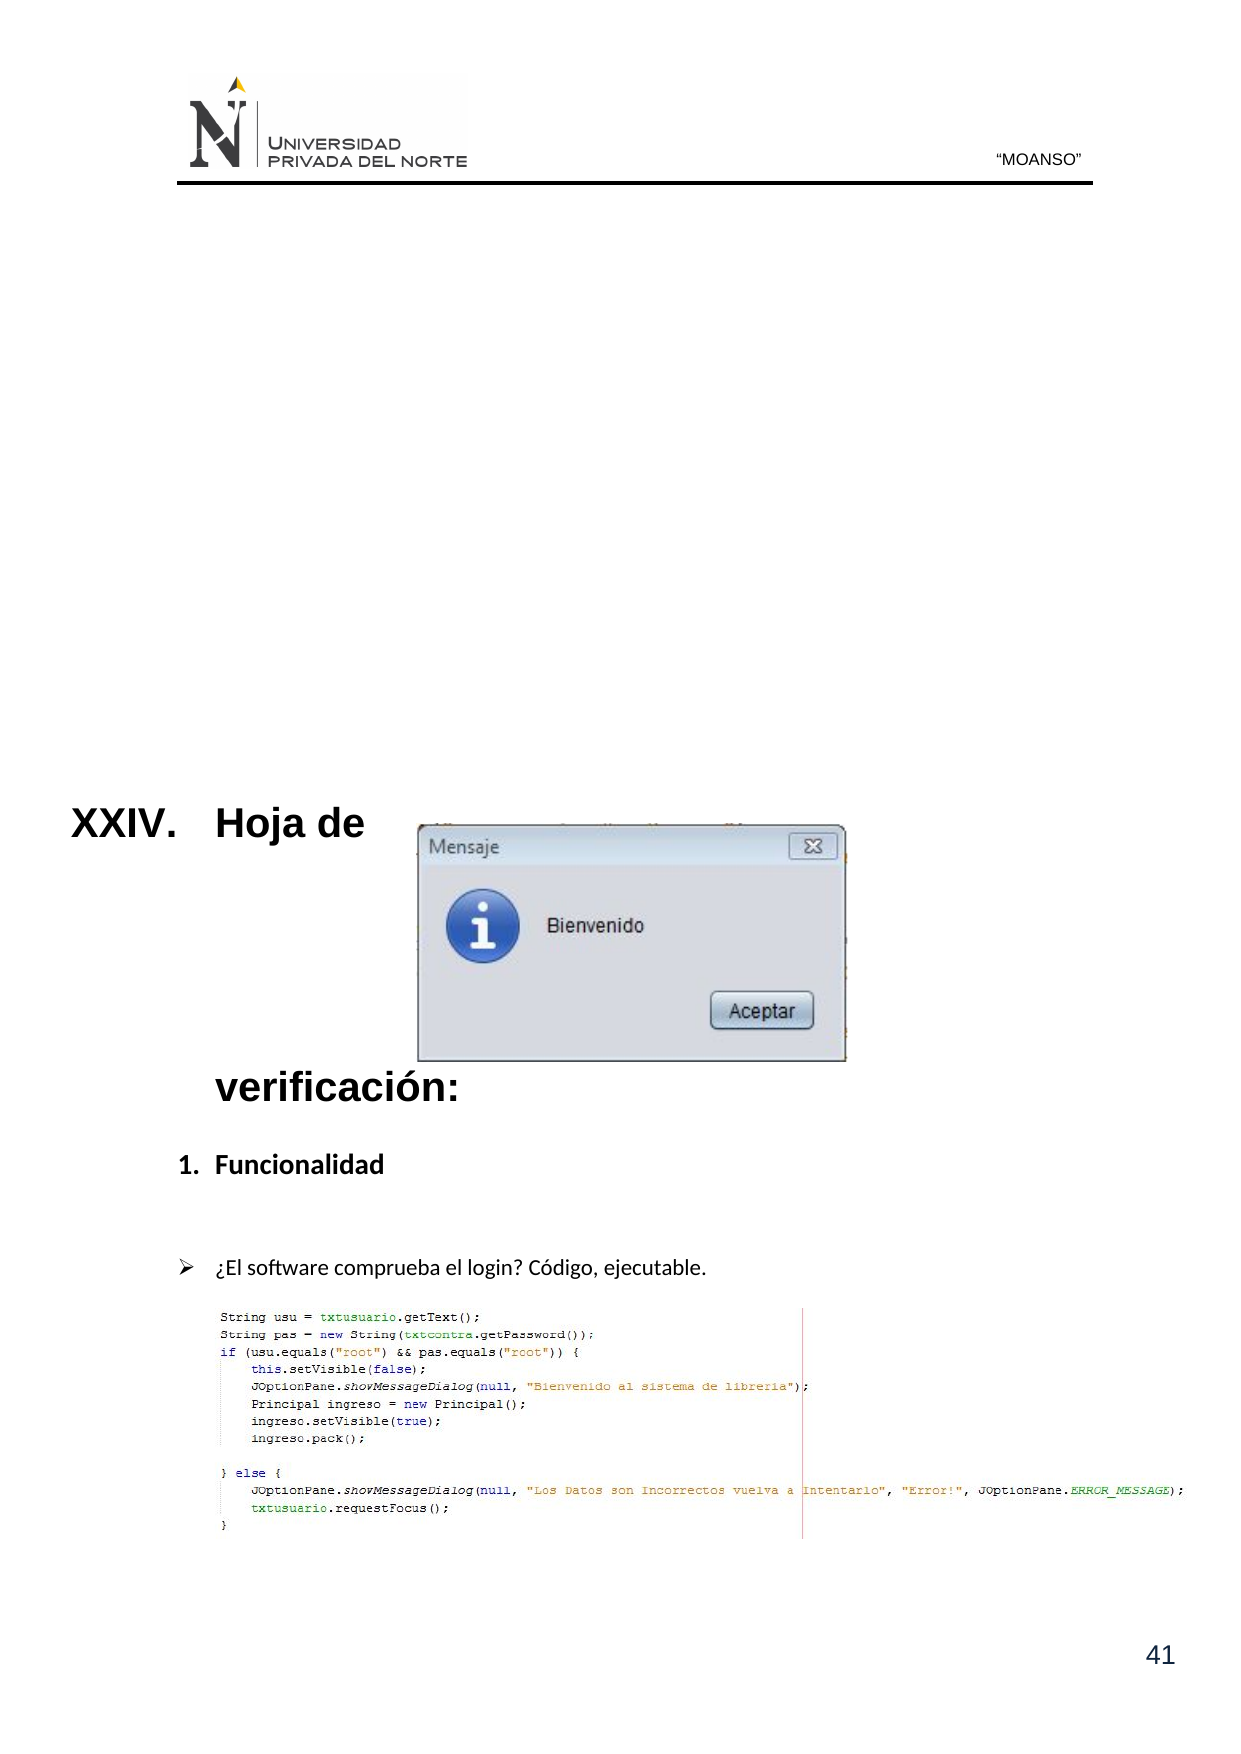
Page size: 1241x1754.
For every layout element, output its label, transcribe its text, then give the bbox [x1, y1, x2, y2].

picture [188, 73, 469, 169]
picture [416, 823, 848, 1062]
picture [214, 1308, 1189, 1539]
list ¿El software comprueba el login? Código, ejecutable. [177, 1253, 1092, 1281]
list Funcionalidad [177, 1146, 1092, 1181]
